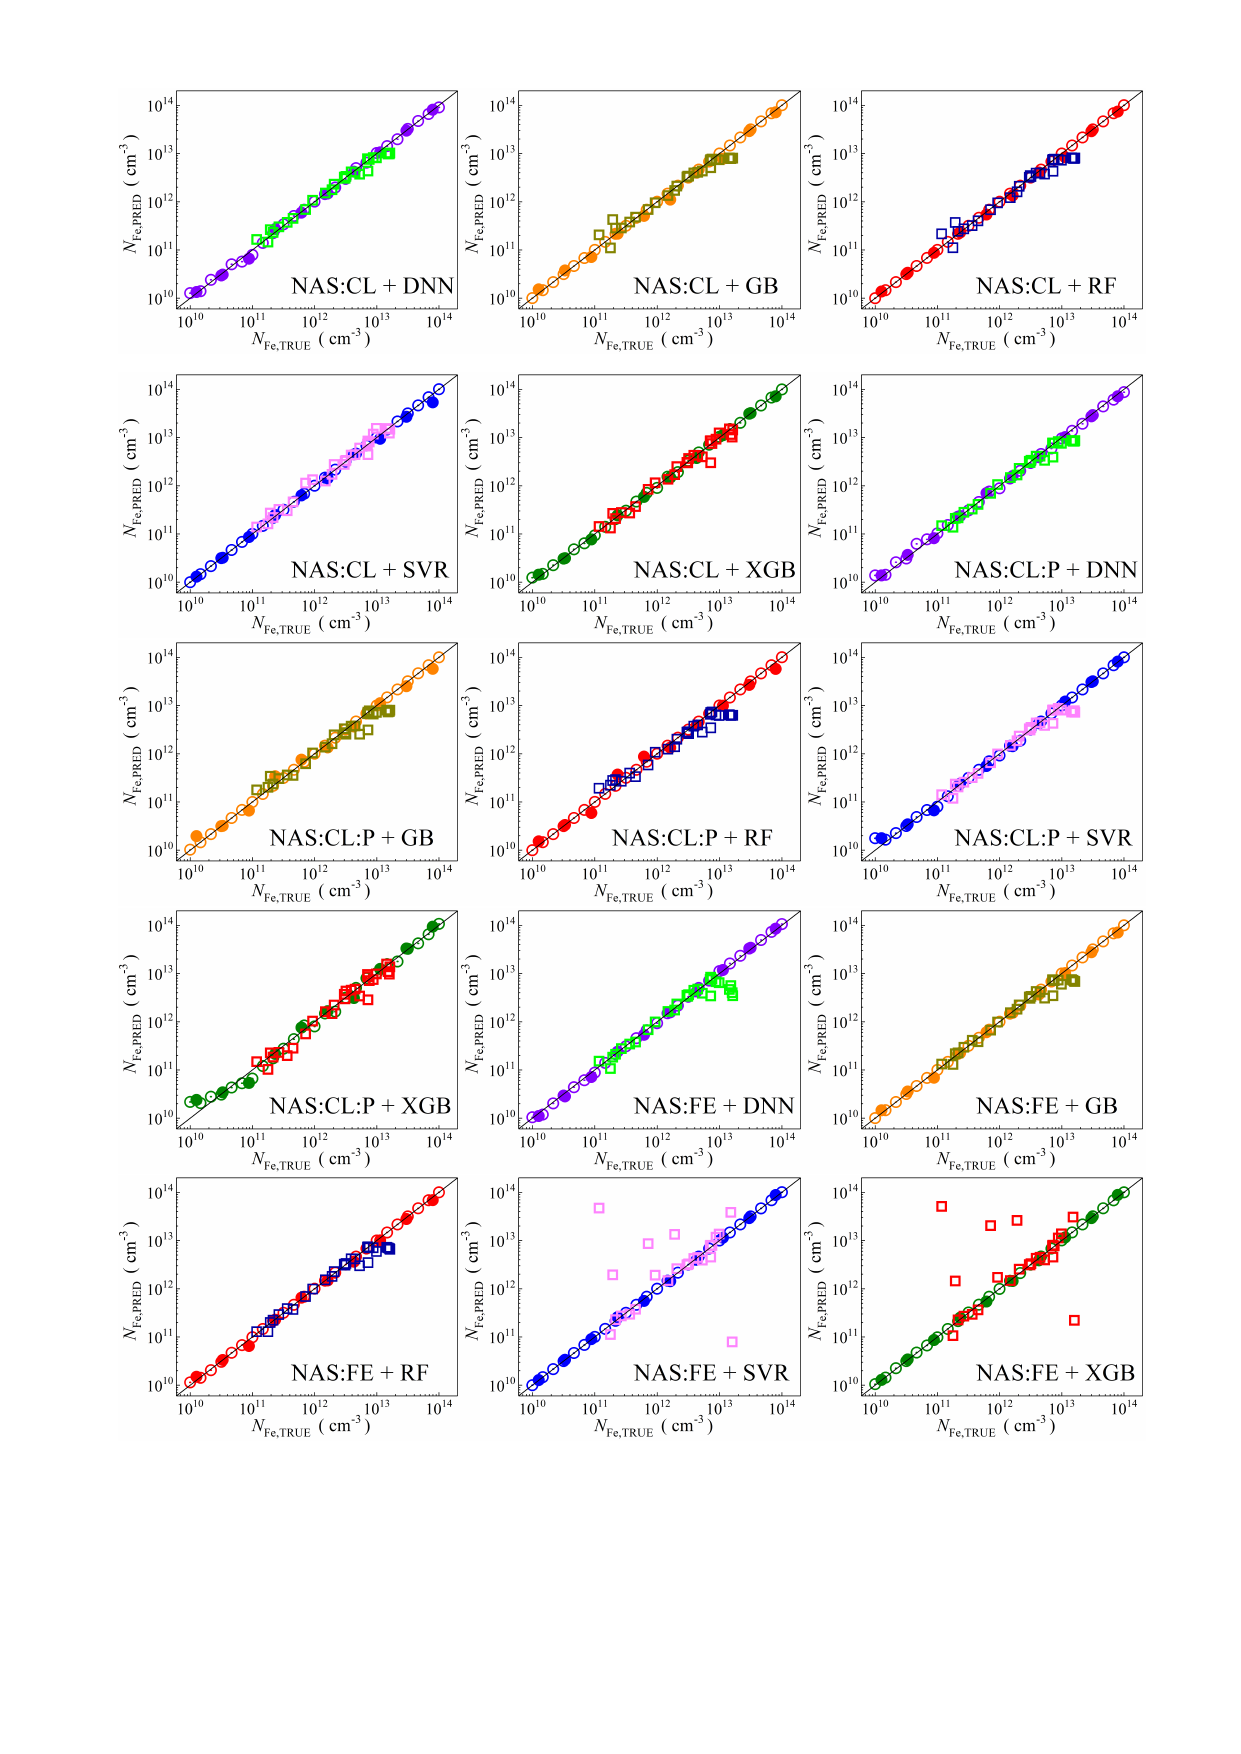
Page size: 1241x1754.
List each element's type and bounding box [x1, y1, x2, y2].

picture [118, 1175, 1146, 1441]
picture [118, 372, 1146, 638]
picture [118, 88, 1146, 354]
picture [118, 640, 1146, 906]
picture [118, 908, 1146, 1174]
